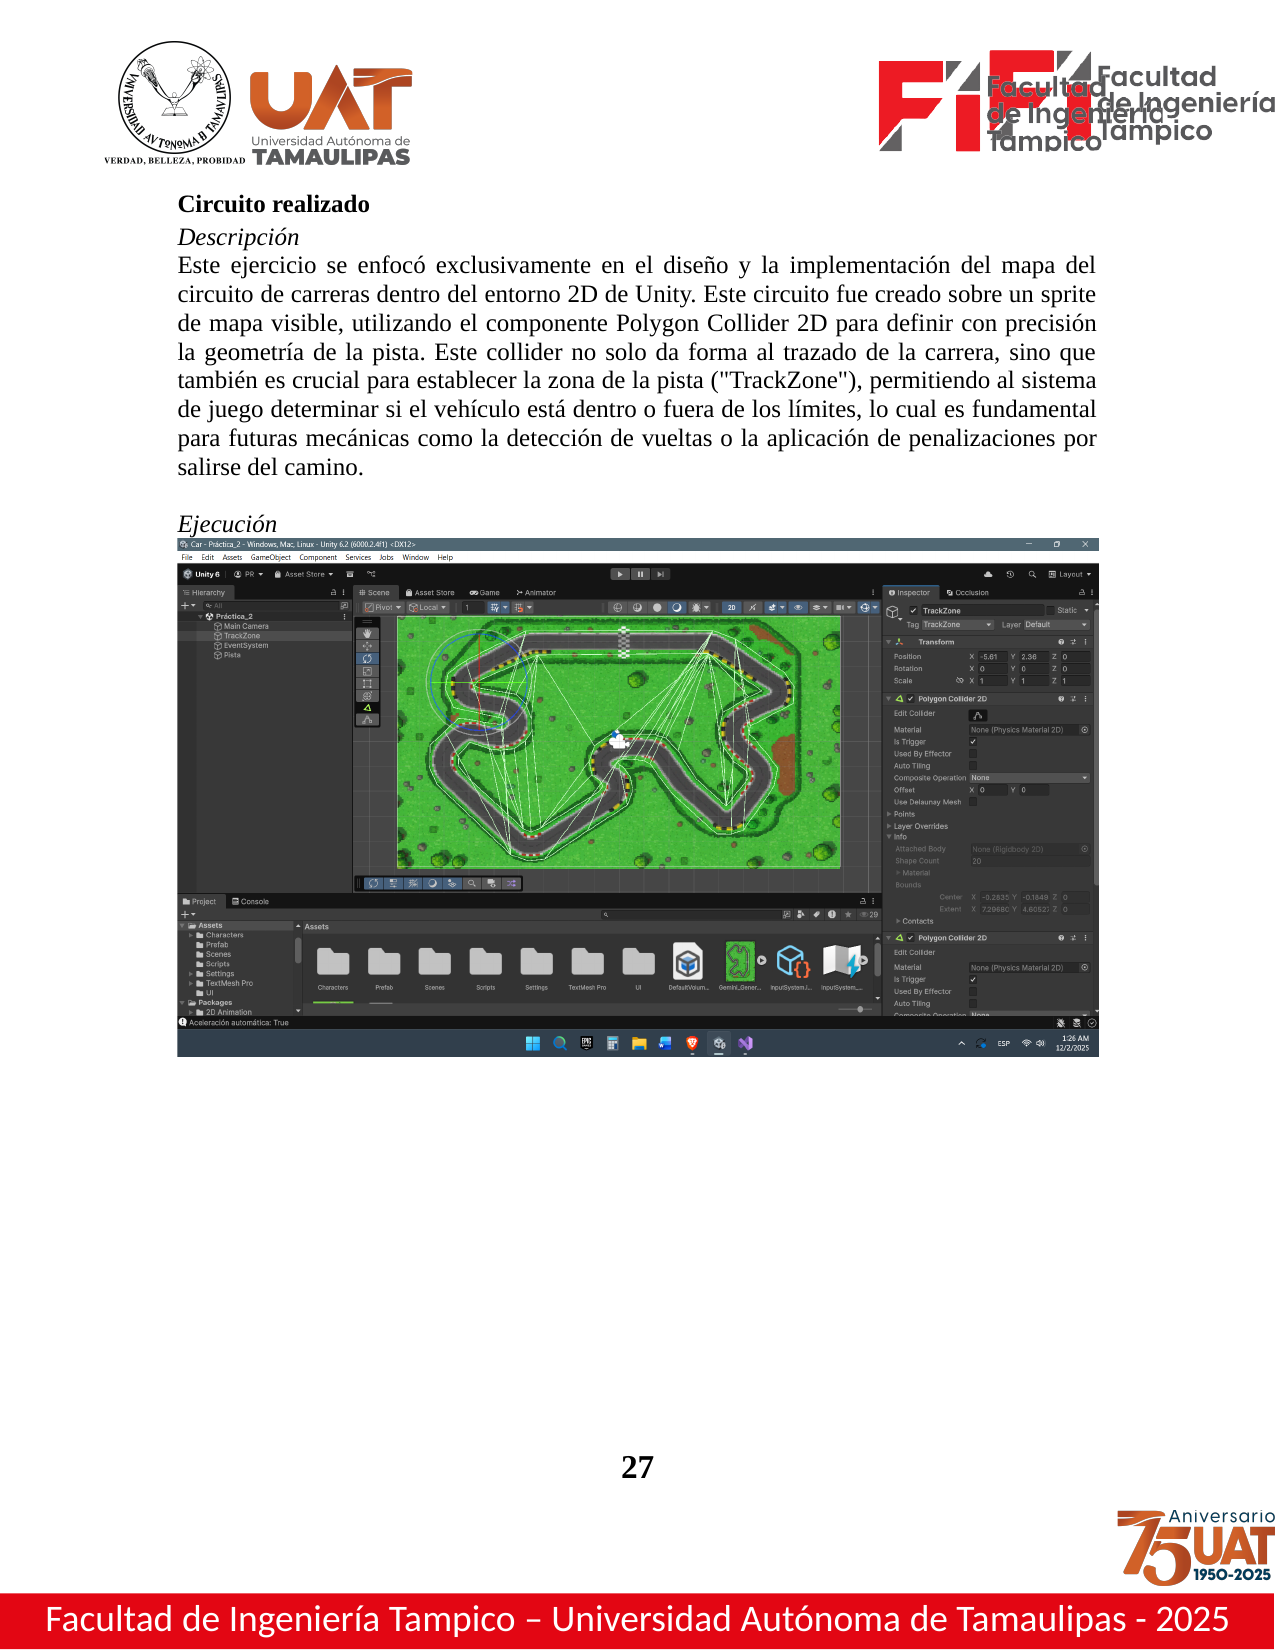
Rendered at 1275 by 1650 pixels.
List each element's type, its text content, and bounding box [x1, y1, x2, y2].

text Este ejercicio se enfocó exclusivamente en el diseño y la implementación del mapa del circuito de carreras dentro del entorno 2D de Unity. Este circuito fue creado sobre un sprite de mapa visible, utilizando el componente Polygon Collider 2D para definir con precisión la geometría de la pista. Este collider no solo da forma al trazado de la carrera, sino que también es crucial para establecer la zona de la pista ("TrackZone"), permitiendo al sistema de juego determinar si el vehículo está dentro o fuera de los límites, lo cual es fundamental para futuras mecánicas como la detección de vueltas o la aplicación de penalizaciones por salirse del camino. [177, 251, 1098, 481]
picture [1117, 1510, 1275, 1586]
picture [878, 50, 1275, 152]
subtitle Circuito realizado [177, 189, 1098, 217]
text Ejecución [177, 509, 1098, 538]
text Descripción [177, 222, 1098, 251]
picture [104, 41, 413, 165]
picture [177, 538, 1099, 1057]
